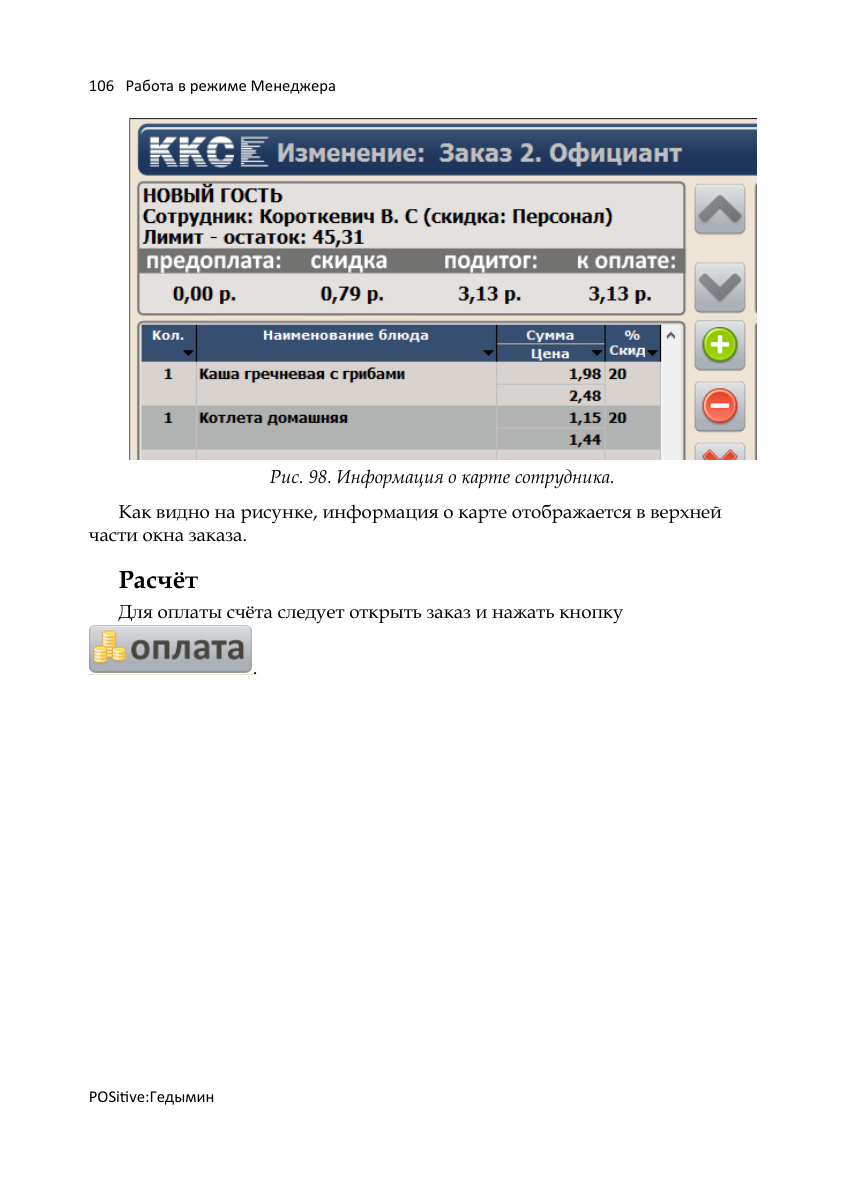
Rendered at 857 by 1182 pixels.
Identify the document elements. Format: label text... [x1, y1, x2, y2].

picture [88, 624, 253, 675]
subtitle Расчёт [89, 565, 768, 595]
text Для оплаты счёта следует открыть заказ и нажать кнопку . [89, 602, 768, 679]
picture [129, 118, 757, 460]
text Как видно на рисунке, информация о карте отображается в верхней части окна заказа. [89, 501, 768, 546]
